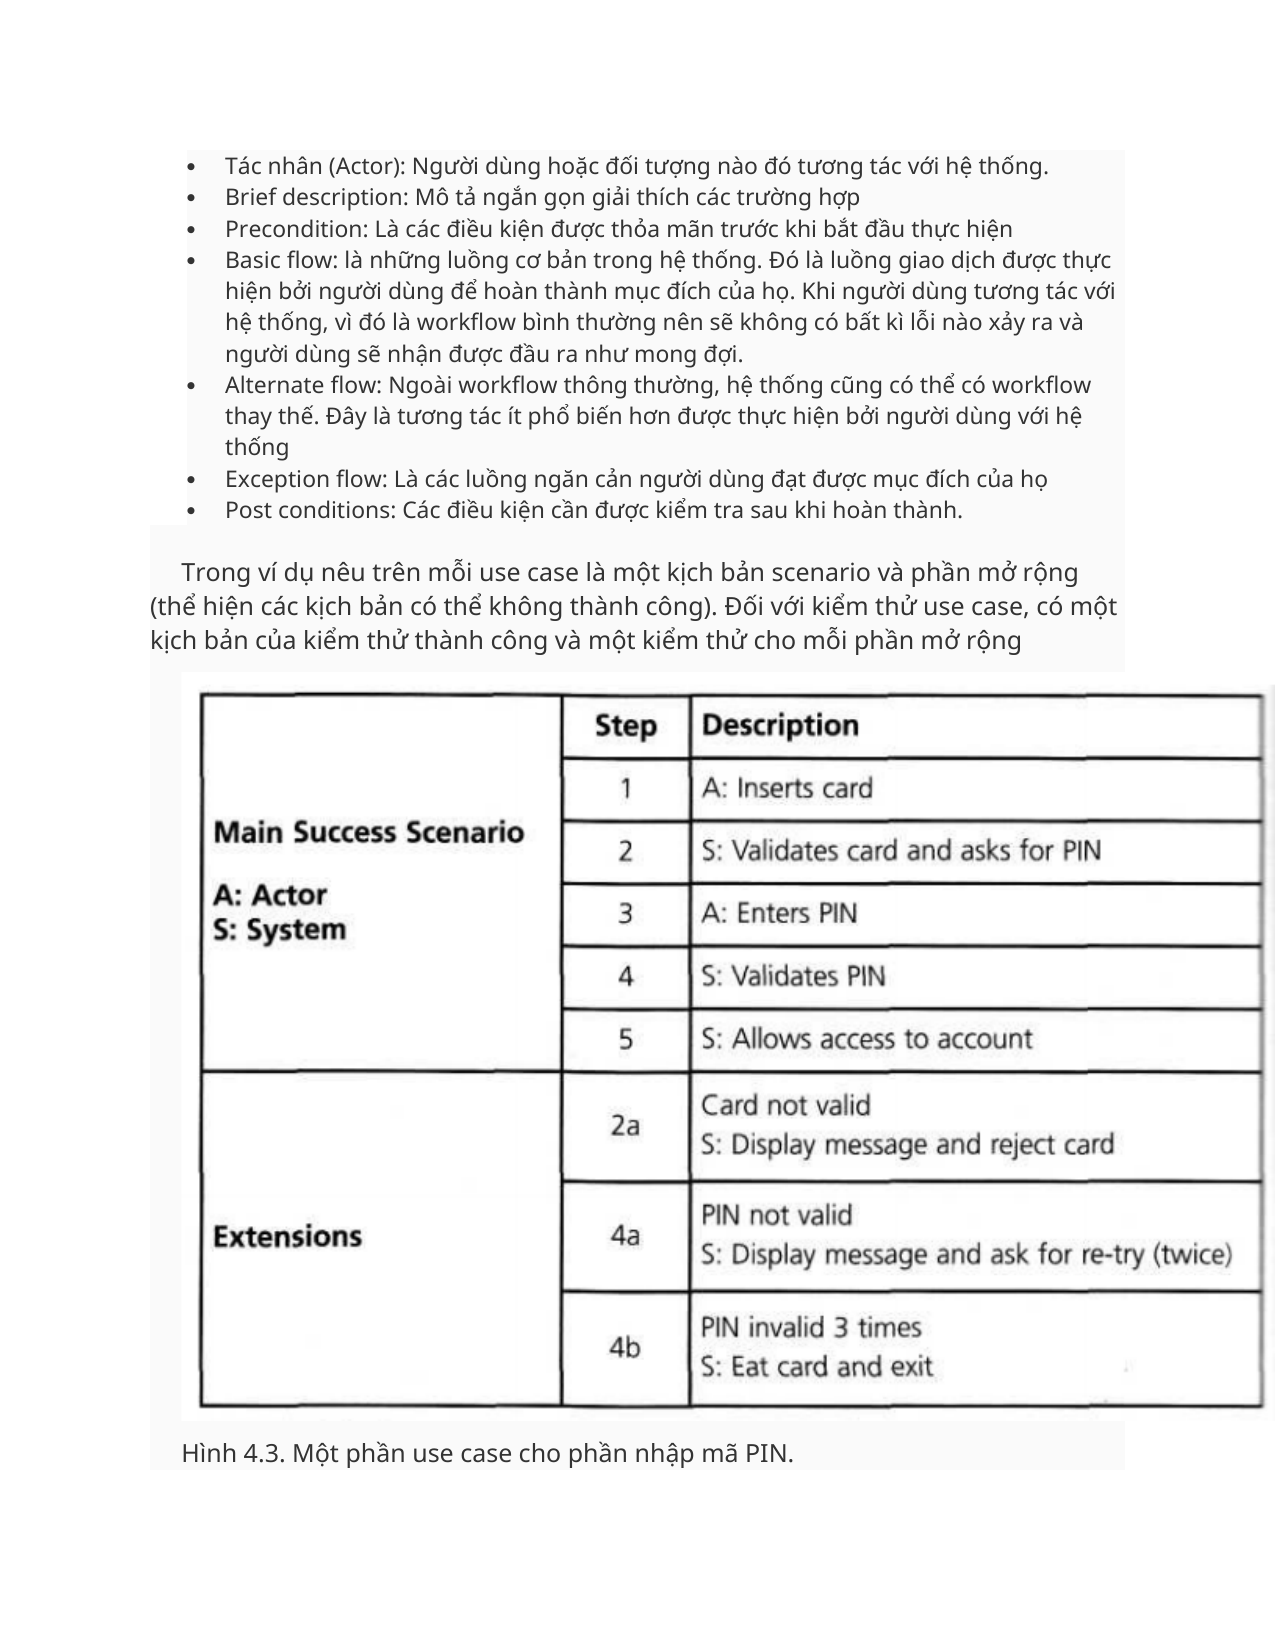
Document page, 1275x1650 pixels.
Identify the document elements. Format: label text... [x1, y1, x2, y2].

list Precondition: Là các điều kiện được thỏa mãn trước khi bắt đầu thực hiện [187, 212, 1125, 244]
list Basic flow: là những luồng cơ bản trong hệ thống. Đó là luồng giao dịch được thực hiện bởi người dùng để hoàn thành mục đích của họ. Khi người dùng tương tác với hệ thống, vì đó là workflow bình thường nên sẽ không có bất kì lỗi nào xảy ra và người dùng sẽ nhận được đầu ra như mong đợi. [187, 244, 1125, 369]
text Hình 4.3. Một phần use case cho phần nhập mã PIN. [150, 1436, 1125, 1470]
list Alternate flow: Ngoài workflow thông thường, hệ thống cũng có thể có workflow thay thế. Đây là tương tác ít phổ biến hơn được thực hiện bởi người dùng với hệ thống [187, 369, 1125, 462]
text Trong ví dụ nêu trên mỗi use case là một kịch bản scenario và phần mở rộng (thể hiện các kịch bản có thể không thành công). Đối với kiểm thử use case, có một kịch bản của kiểm thử thành công và một kiểm thử cho mỗi phần mở rộng [150, 554, 1125, 656]
picture [181, 672, 1275, 1421]
list Exception flow: Là các luồng ngăn cản người dùng đạt được mục đích của họ [187, 462, 1125, 494]
list Post conditions: Các điều kiện cần được kiểm tra sau khi hoàn thành. [187, 494, 1125, 525]
list Tác nhân (Actor): Người dùng hoặc đối tượng nào đó tương tác với hệ thống. [187, 150, 1125, 181]
list Brief description: Mô tả ngắn gọn giải thích các trường hợp [187, 181, 1125, 212]
